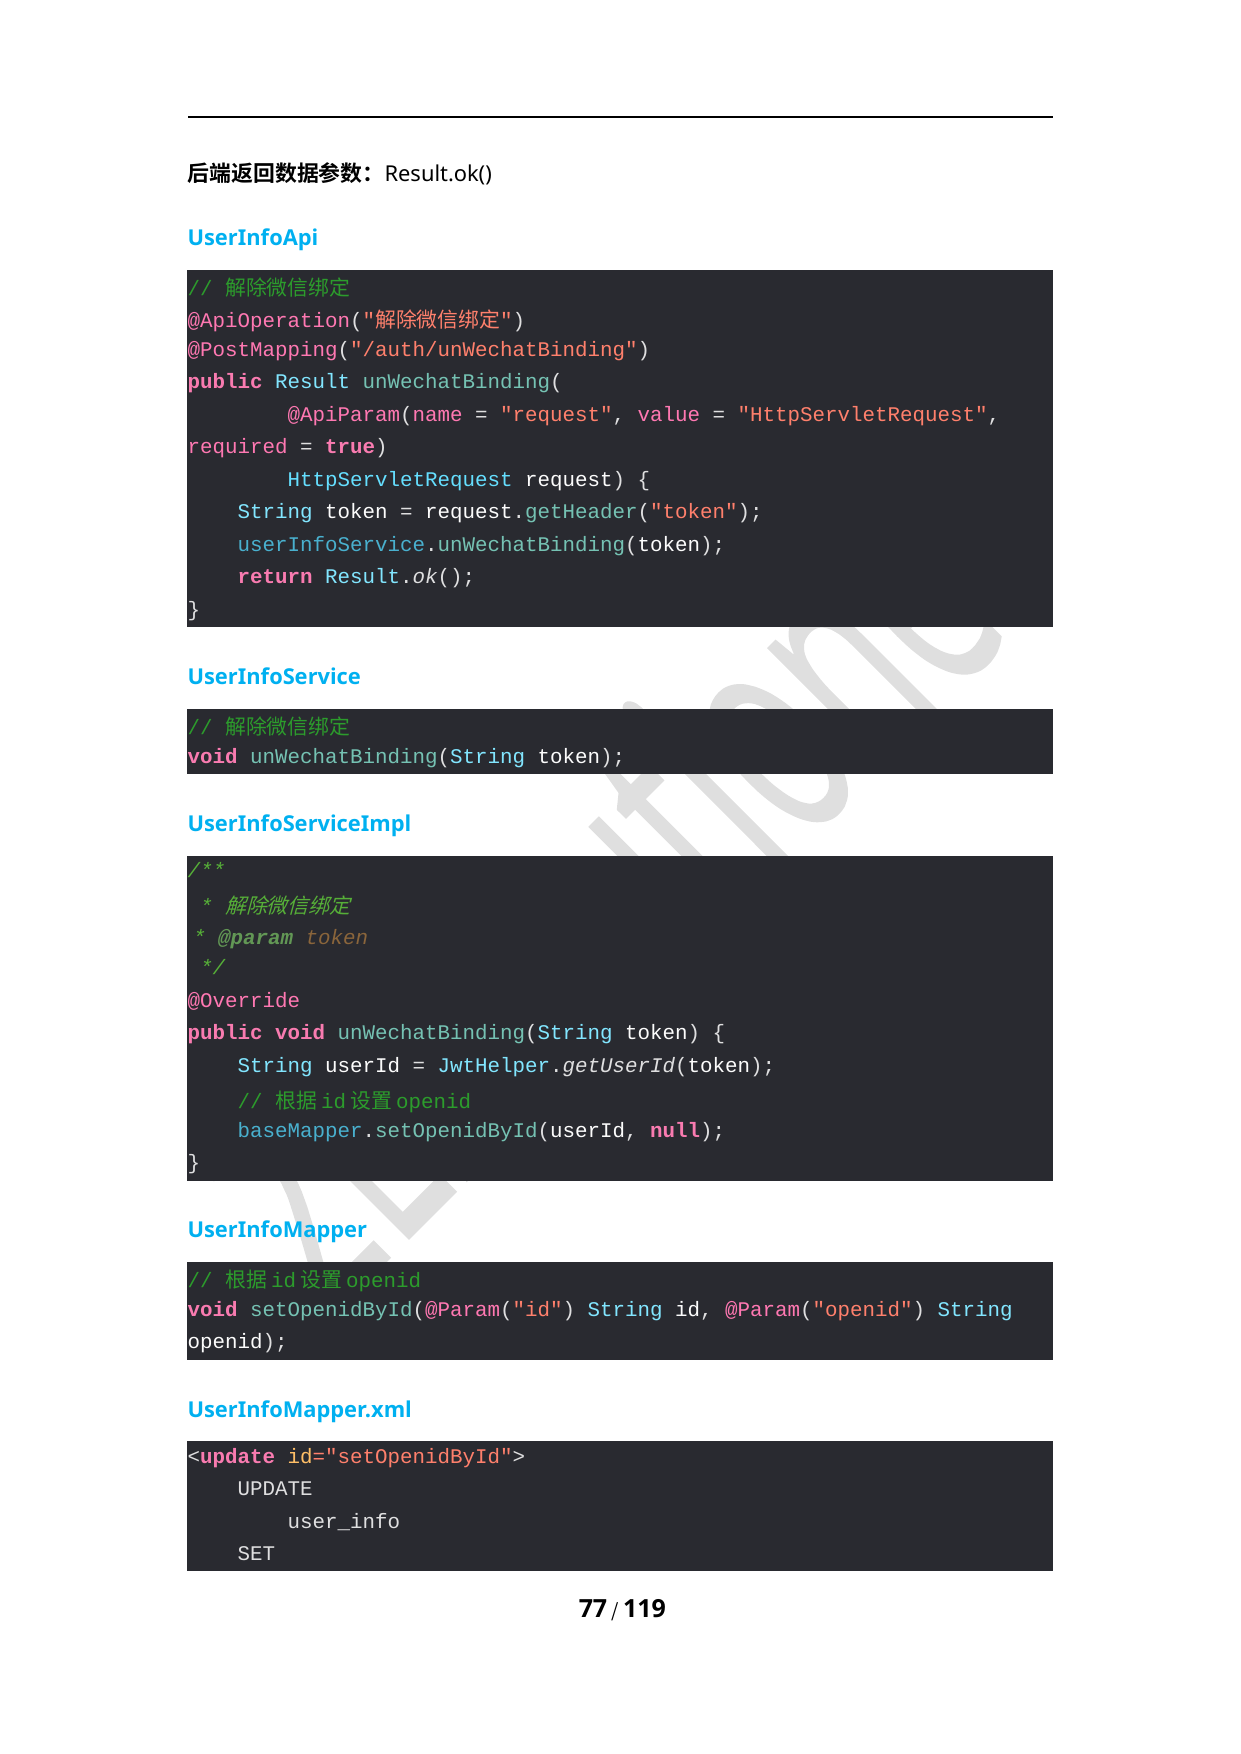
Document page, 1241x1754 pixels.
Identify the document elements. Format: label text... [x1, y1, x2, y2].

text // 解除微信绑定 void unWechatBinding(String token); [187, 709, 1053, 774]
text UserInfoService [187, 660, 1053, 692]
text UserInfoMapper [187, 1213, 1053, 1246]
text UserInfoApi [187, 221, 1053, 253]
text 后端返回数据参数：Result.ok() [187, 156, 1053, 188]
text UserInfoMapper.xml [187, 1392, 1053, 1425]
text UserInfoServiceImpl [187, 806, 1053, 839]
text // 解除微信绑定 @ApiOperation("解除微信绑定") @PostMapping("/auth/unWechatBinding") public Result unWechatBinding( @ApiParam(name = "request", value = "HttpServletRequest", required = true) HttpServletRequest request) { String token = request.getHeader("token"); userInfoService.unWechatBinding(token); return Result.ok(); } [187, 270, 1053, 627]
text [187, 1441, 1053, 1571]
text // 根据id设置openid void setOpenidById(@Param("id") String id, @Param("openid") String openid); [187, 1262, 1053, 1360]
text /** * 解除微信绑定 * @param token */ @Override public void unWechatBinding(String token) { String userId = JwtHelper.getUserId(token); // 根据id设置openid baseMapper.setOpenidById(userId, null); } [187, 856, 1053, 1181]
